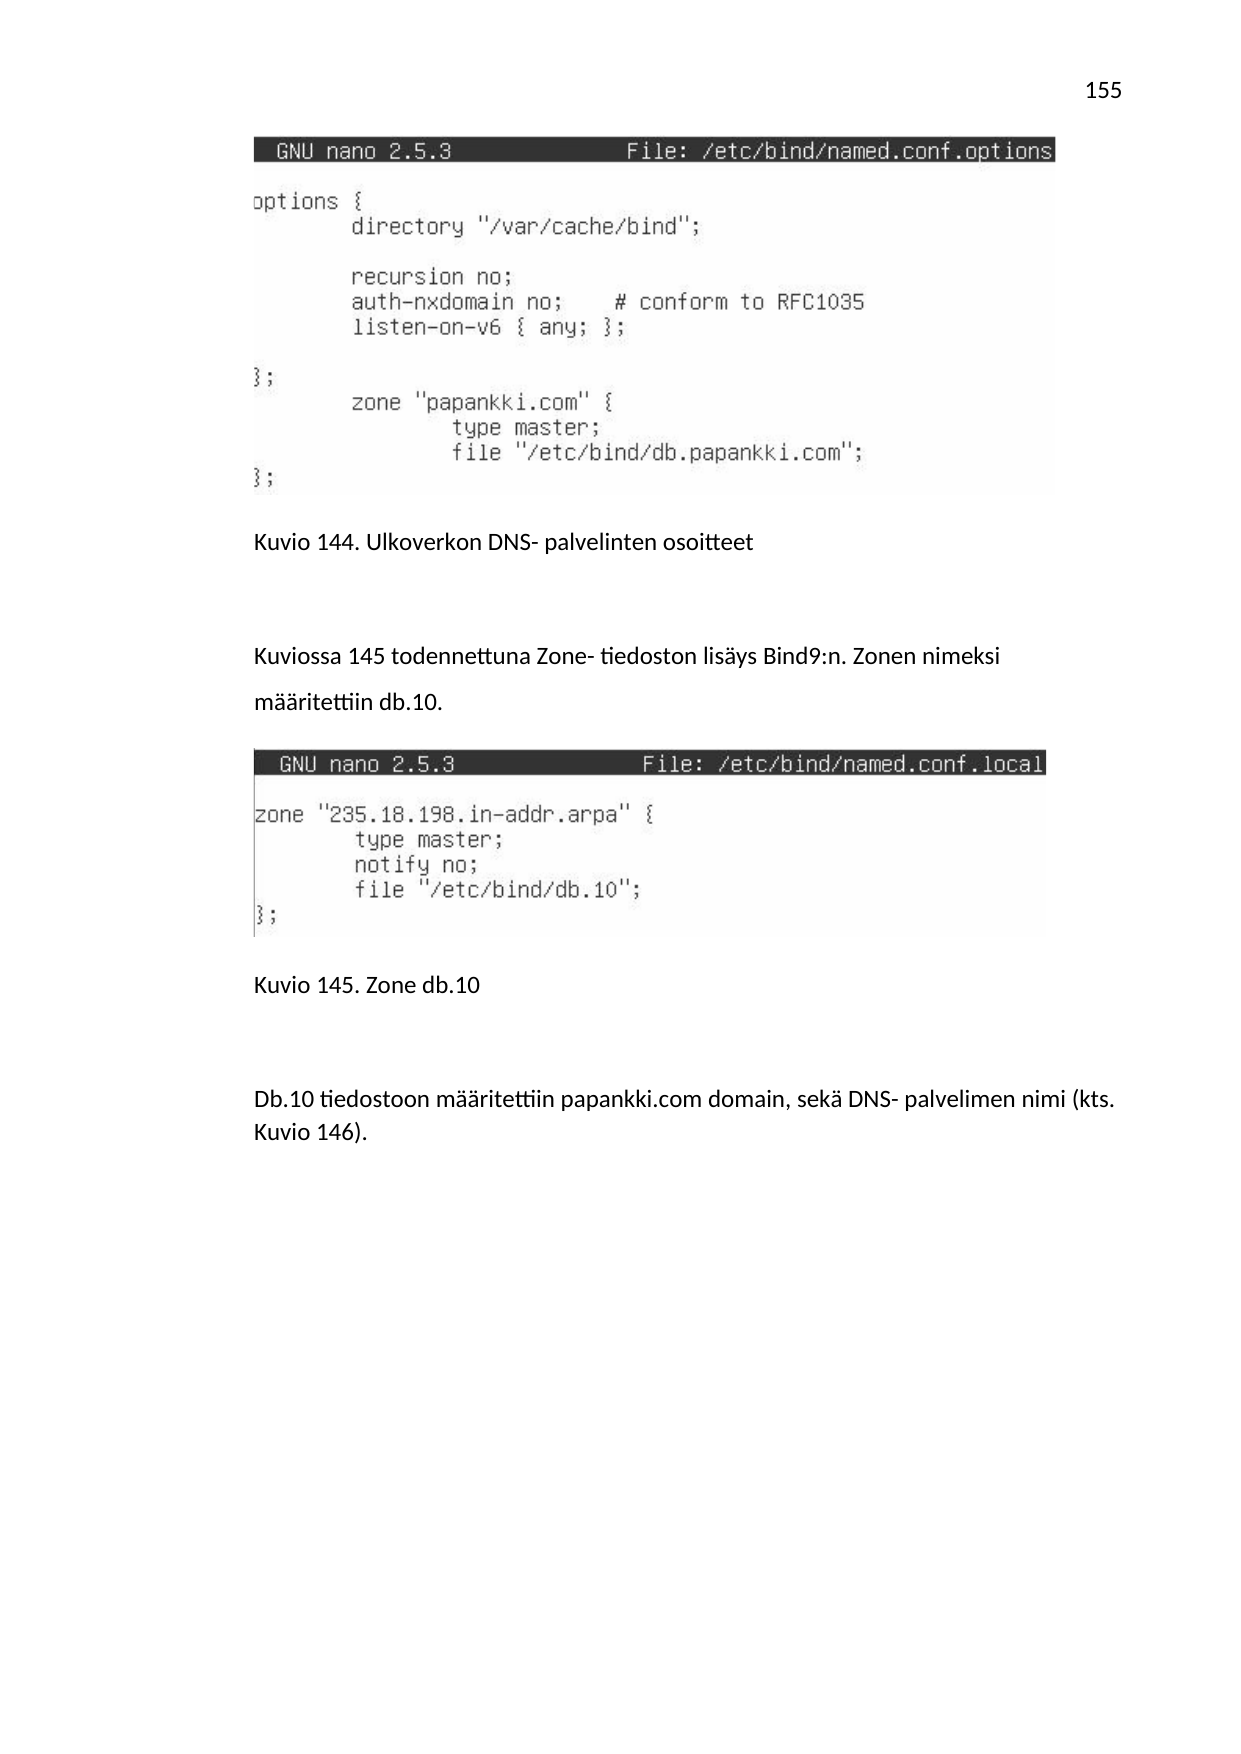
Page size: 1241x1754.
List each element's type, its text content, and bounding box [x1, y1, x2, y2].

picture [253, 135, 1056, 495]
text Kuviossa 145 todennettuna Zone- tiedoston lisäys Bind9:n. Zonen nimeksi määritettiin db.10. [254, 640, 1122, 716]
picture [253, 748, 1047, 937]
text Db.10 tiedostoon määritettiin papankki.com domain, sekä DNS- palvelimen nimi (kts. Kuvio 146). [254, 1083, 1122, 1146]
